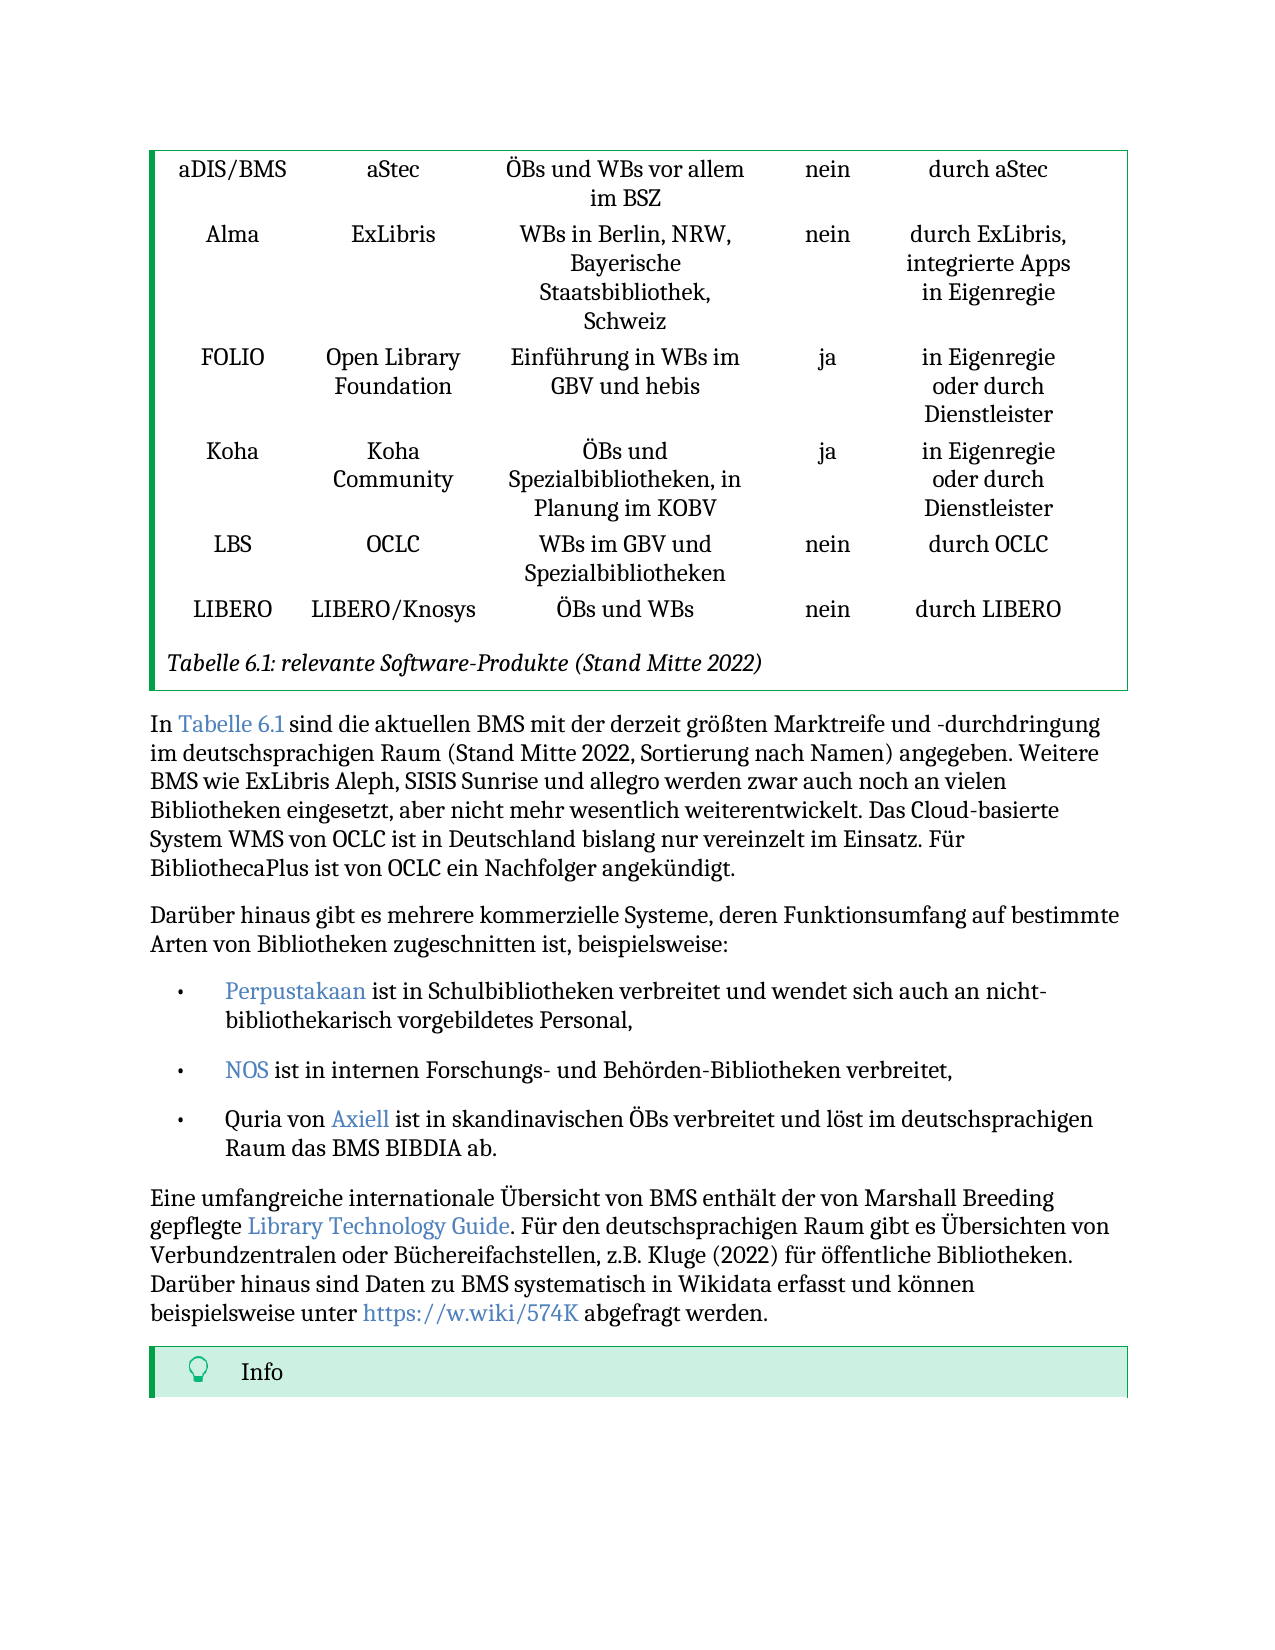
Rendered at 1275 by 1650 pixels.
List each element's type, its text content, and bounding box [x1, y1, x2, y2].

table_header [155, 151, 1127, 690]
text In Tabelle 6.1 sind die aktuellen BMS mit der derzeit größten Marktreife und -durchdringung im deutschsprachigen Raum (Stand Mitte 2022, Sortierung nach Namen) angegeben. Weitere BMS wie ExLibris Aleph, SISIS Sunrise und allegro werden zwar auch noch an vielen Bibliotheken eingesetzt, aber nicht mehr wesentlich weiterentwickelt. Das Cloud-basierte System WMS von OCLC ist in Deutschland bislang nur vereinzelt im Einsatz. Für BibliothecaPlus ist von OCLC ein Nachfolger angekündigt. [150, 710, 1125, 882]
list Perpustakaan ist in Schulbibliotheken verbreitet und wendet sich auch an nicht-bibliothekarisch vorgebildetes Personal, [175, 977, 1125, 1035]
list Quria von Axiell ist in skandinavischen ÖBs verbreitet und löst im deutschsprachigen Raum das BMS BIBDIA ab. [175, 1105, 1125, 1163]
text Eine umfangreiche internationale Übersicht von BMS enthält der von Marshall Breeding gepflegte Library Technology Guide. Für den deutschsprachigen Raum gibt es Übersichten von Verbundzentralen oder Büchereifachstellen, z.B. Kluge (2022) für öffentliche Bibliotheken. Darüber hinaus sind Daten zu BMS systematisch in Wikidata erfasst und können beispielsweise unter https://w.wiki/574K abgefragt werden. [150, 1183, 1125, 1327]
picture [186, 1356, 211, 1382]
list NOS ist in internen Forschungs- und Behörden-Bibliotheken verbreitet, [175, 1056, 1125, 1084]
text Darüber hinaus gibt es mehrere kommerzielle Systeme, deren Funktionsumfang auf bestimmte Arten von Bibliotheken zugeschnitten ist, beispielsweise: [150, 901, 1125, 958]
table_header Info [155, 1347, 1127, 1397]
